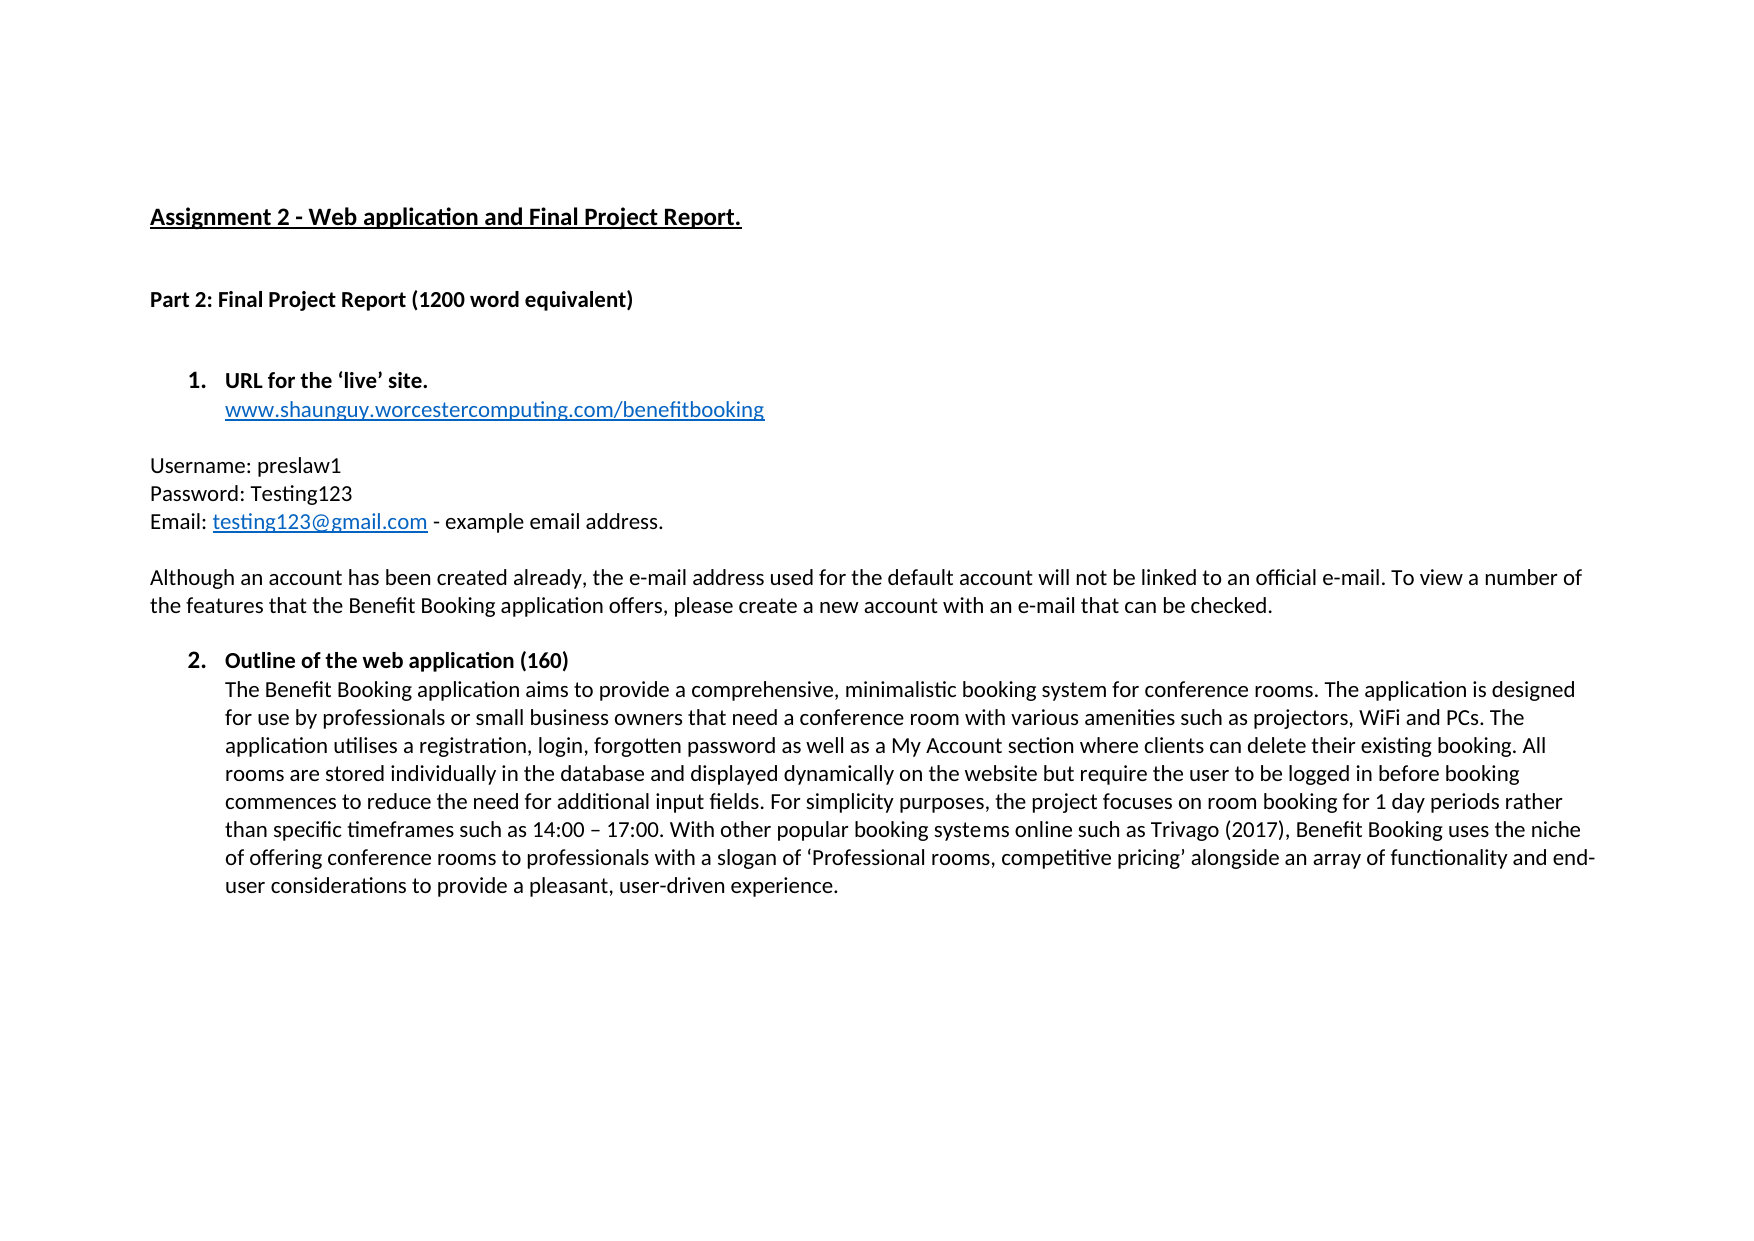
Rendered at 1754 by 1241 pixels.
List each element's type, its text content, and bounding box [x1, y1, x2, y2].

list URL for the ‘live’ site. [187, 364, 1604, 395]
text www.shaunguy.worcestercomputing.com/benefitbooking [225, 395, 1604, 423]
text Password: Testing123 [150, 479, 1604, 507]
list Outline of the web application (160) The Benefit Booking application aims to provide a comprehensive, minimalistic booking system for conference rooms. The application is designed for use by professionals or small business owners that need a conference room with various amenities such as projectors, WiFi and PCs. The application utilises a registration, login, forgotten password as well as a My Account section where clients can delete their existing booking. All rooms are stored individually in the database and displayed dynamically on the website but require the user to be logged in before booking commences to reduce the need for additional input fields. For simplicity purposes, the project focuses on room booking for 1 day periods rather than specific timeframes such as 14:00 – 17:00. With other popular booking systems online such as Trivago (2017), Benefit Booking uses the niche of offering conference rooms to professionals with a slogan of ‘Professional rooms, competitive pricing’ alongside an array of functionality and end-user considerations to provide a pleasant, user-driven experience. [187, 644, 1604, 899]
text Part 2: Final Project Report (1200 word equivalent) [150, 286, 1604, 313]
text Although an account has been created already, the e-mail address used for the default account will not be linked to an official e-mail. To view a number of the features that the Benefit Booking application offers, please create a new account with an e-mail that can be checked. [150, 563, 1604, 619]
text Username: preslaw1 [150, 451, 1604, 479]
text Email: testing123@gmail.com - example email address. [150, 507, 1604, 535]
text Assignment 2 - Web application and Final Project Report. [150, 175, 1604, 260]
